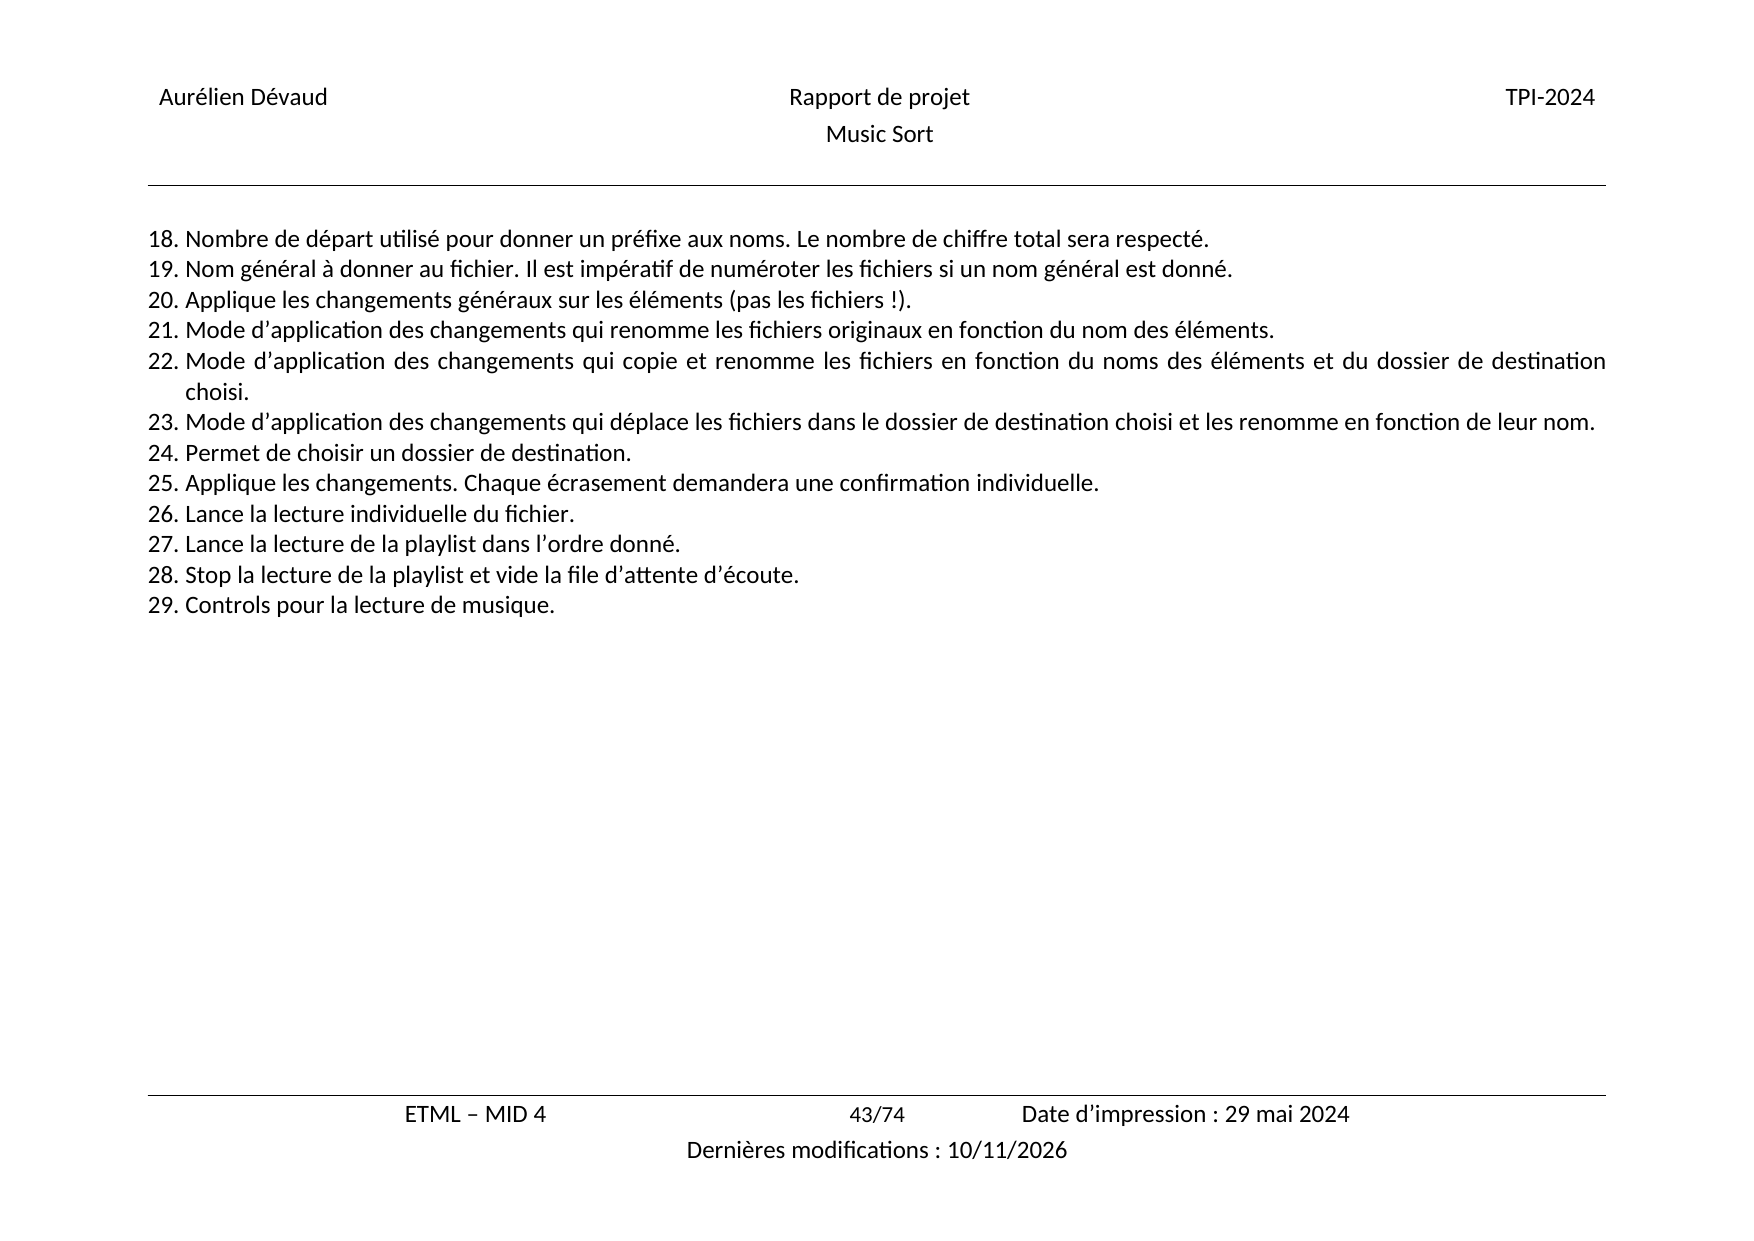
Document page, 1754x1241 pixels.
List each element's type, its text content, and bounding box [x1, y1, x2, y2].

list Mode d’application des changements qui renomme les fichiers originaux en fonction du nom des éléments. [148, 315, 1606, 345]
list Stop la lecture de la playlist et vide la file d’attente d’écoute. [148, 559, 1606, 589]
list Lance la lecture individuelle du fichier. [148, 498, 1606, 528]
list Permet de choisir un dossier de destination. [148, 437, 1606, 467]
list Nombre de départ utilisé pour donner un préfixe aux noms. Le nombre de chiffre total sera respecté. [148, 223, 1606, 254]
list Applique les changements. Chaque écrasement demandera une confirmation individuelle. [148, 467, 1606, 498]
list Mode d’application des changements qui copie et renomme les fichiers en fonction du noms des éléments et du dossier de destination choisi. [148, 345, 1606, 406]
list Applique les changements généraux sur les éléments (pas les fichiers !). [148, 284, 1606, 315]
list Controls pour la lecture de musique. [148, 589, 1606, 620]
list Nom général à donner au fichier. Il est impératif de numéroter les fichiers si un nom général est donné. [148, 254, 1606, 284]
list Mode d’application des changements qui déplace les fichiers dans le dossier de destination choisi et les renomme en fonction de leur nom. [148, 406, 1606, 437]
list Lance la lecture de la playlist dans l’ordre donné. [148, 528, 1606, 559]
